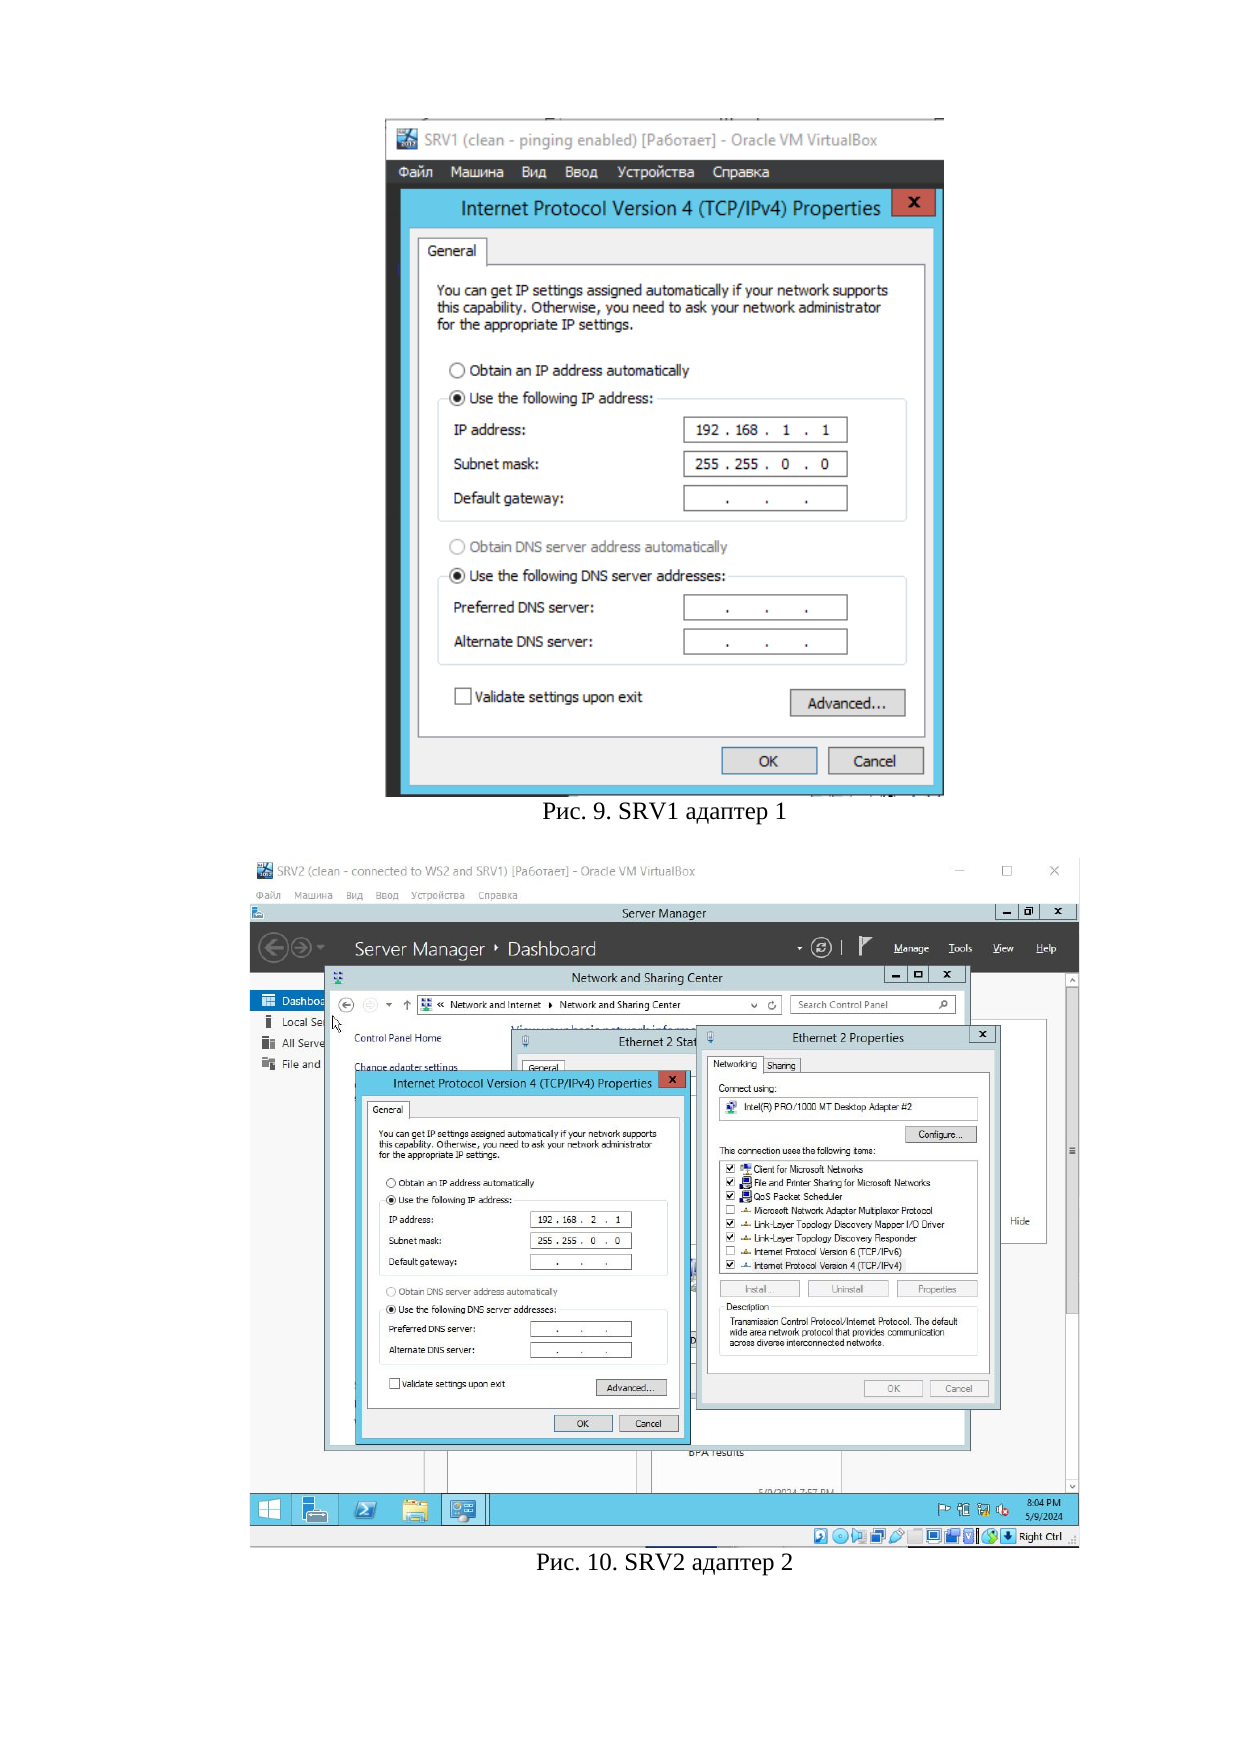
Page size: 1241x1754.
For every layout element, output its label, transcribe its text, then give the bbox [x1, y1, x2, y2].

picture [249, 858, 1080, 1548]
picture [385, 118, 944, 797]
